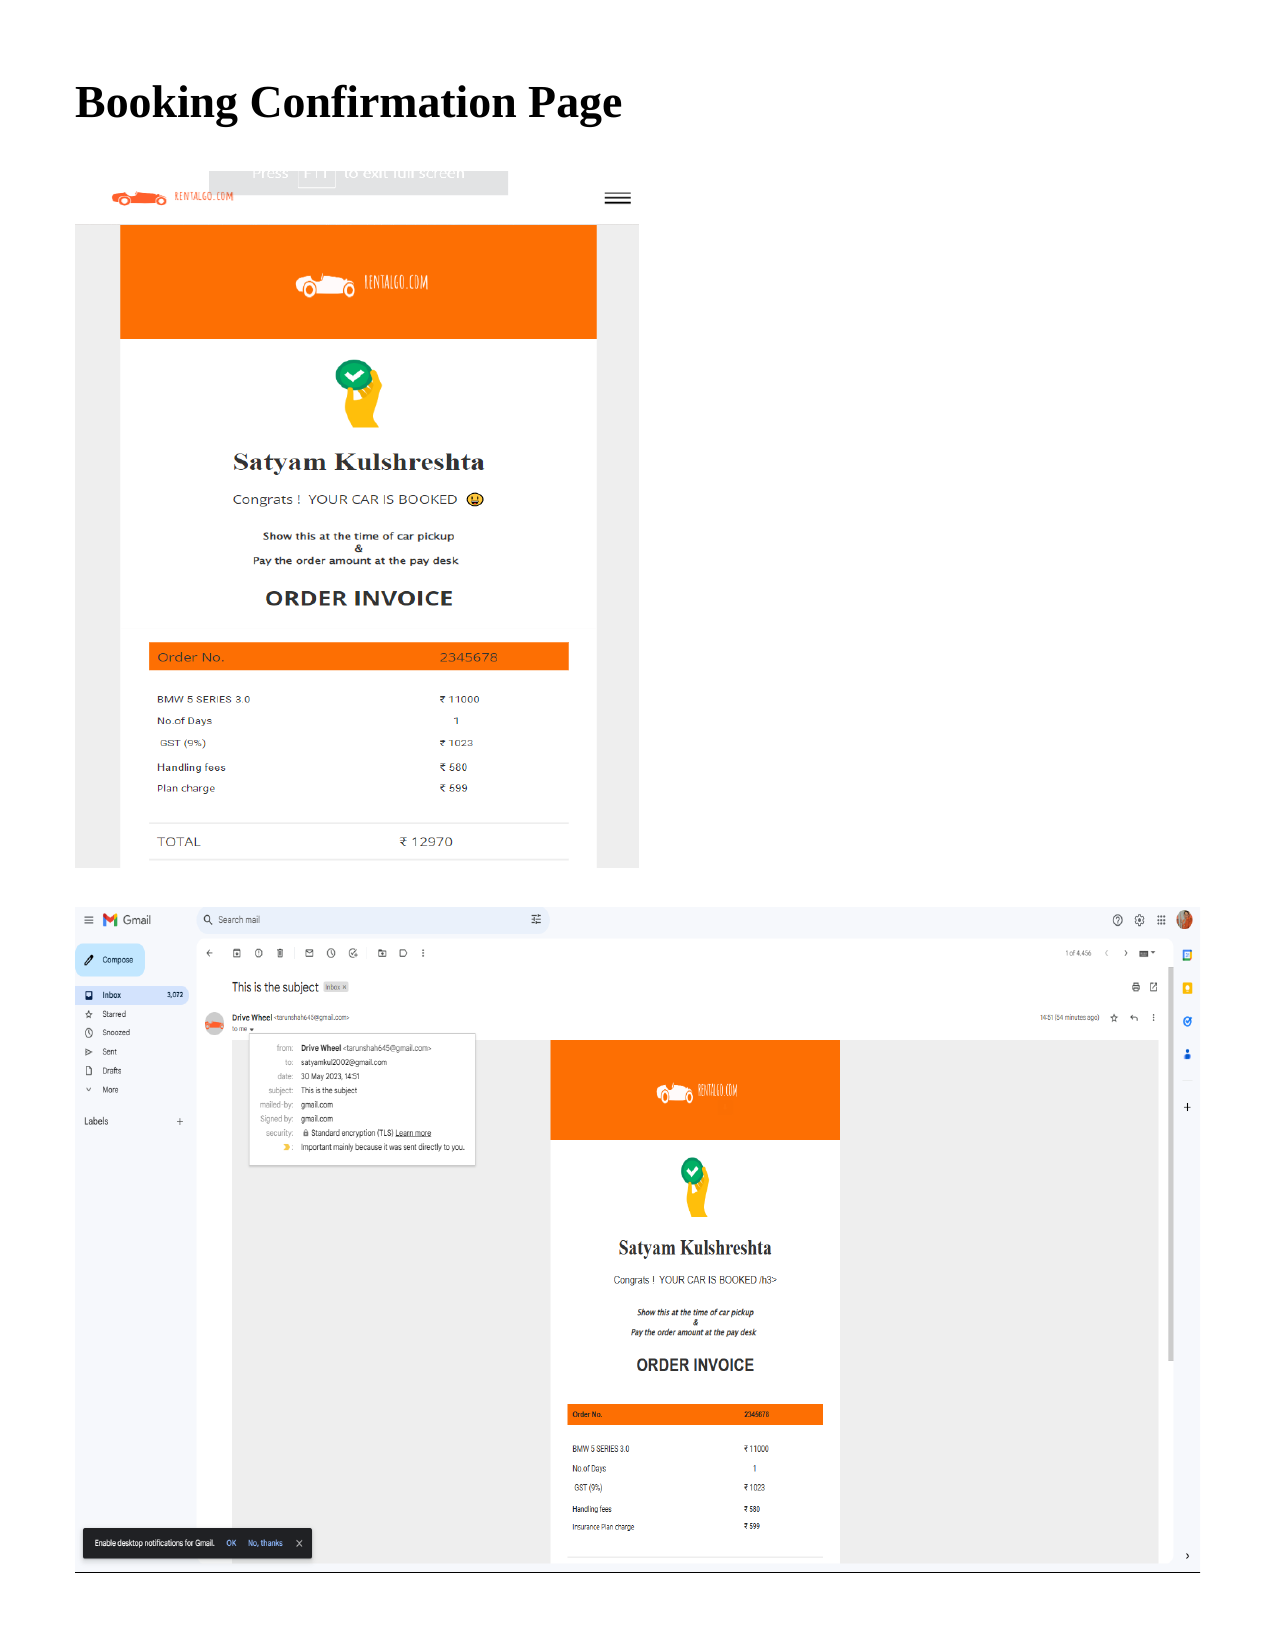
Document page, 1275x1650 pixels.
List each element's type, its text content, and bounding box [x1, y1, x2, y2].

picture [75, 171, 639, 868]
picture [75, 907, 1200, 1573]
text Booking Confirmation Page [75, 75, 1200, 128]
